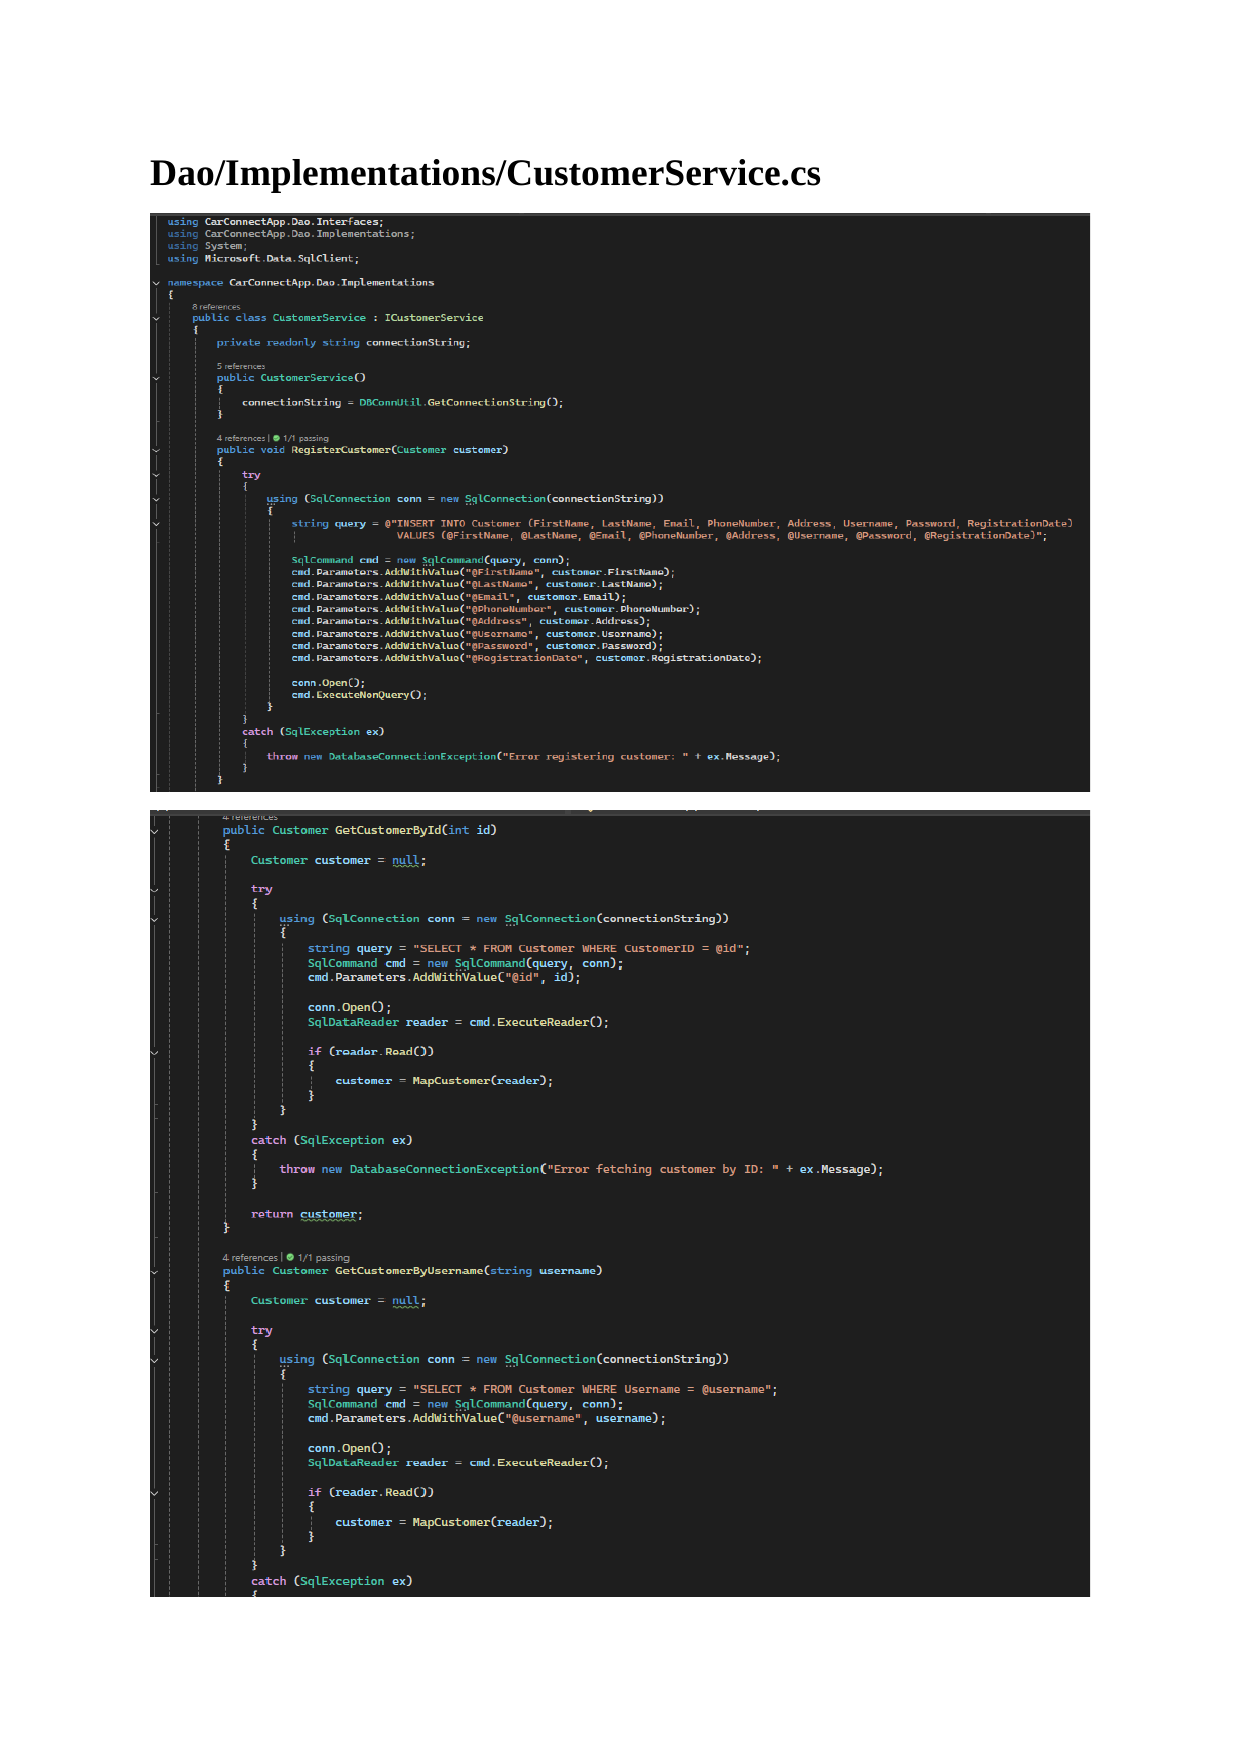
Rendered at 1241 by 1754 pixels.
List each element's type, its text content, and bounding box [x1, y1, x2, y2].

picture [150, 810, 1091, 1597]
picture [150, 213, 1091, 792]
text Dao/Implementations/CustomerService.cs [150, 150, 1090, 193]
